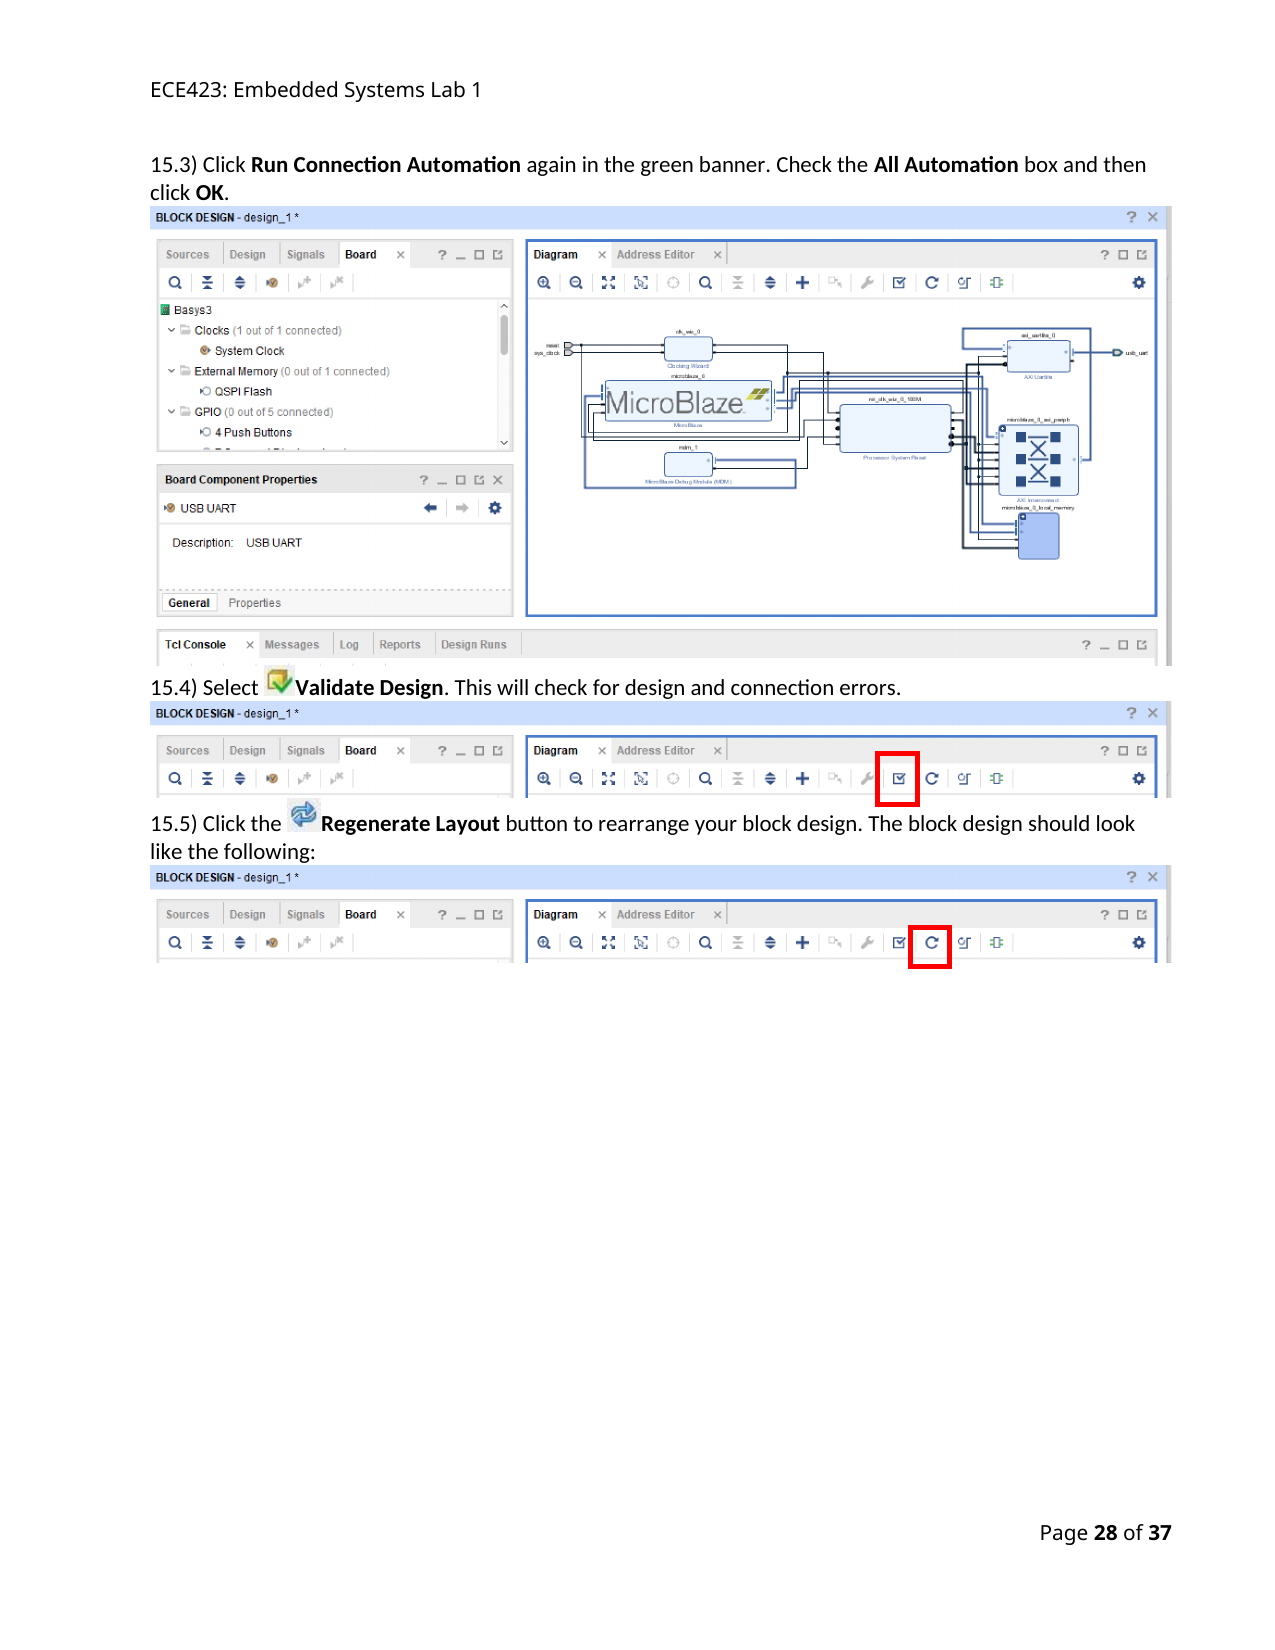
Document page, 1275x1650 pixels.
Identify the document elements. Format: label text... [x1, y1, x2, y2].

text 15.4) Select Validate Design. This will check for design and connection errors. [150, 666, 1172, 701]
picture [913, 930, 947, 963]
text 15.5) Click the Regenerate Layout button to rearrange your block design. The block design should look like the following: 15.6) Select Validate Design. This will check for design and connection errors. [150, 798, 1172, 865]
picture [150, 206, 1172, 696]
text 15.3) Click Run Connection Automation again in the green banner. Check the All Automation box and then click OK. [150, 150, 1172, 206]
picture [150, 701, 1172, 832]
picture [880, 756, 915, 798]
picture [150, 865, 1172, 963]
